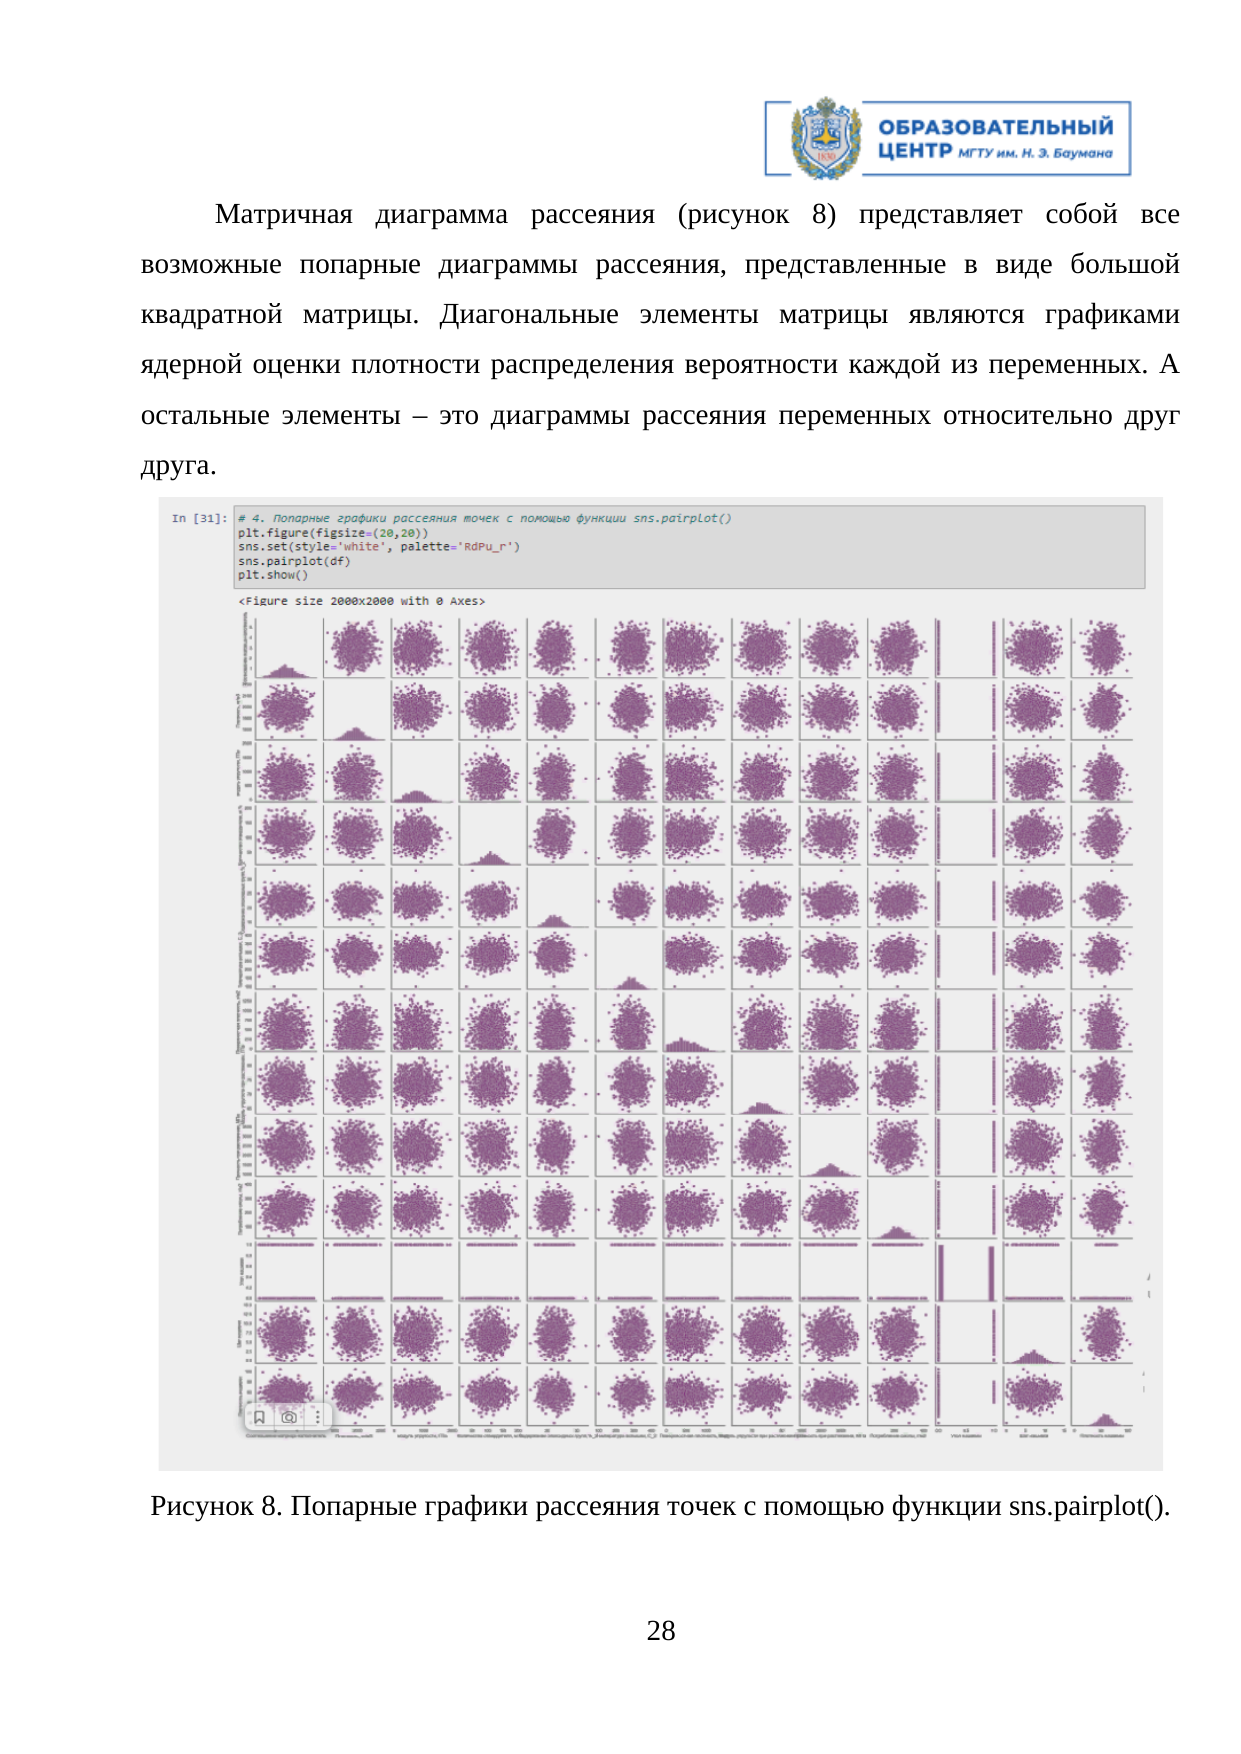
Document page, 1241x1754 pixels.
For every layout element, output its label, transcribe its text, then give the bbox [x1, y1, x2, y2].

text Матричная диаграмма рассеяния (рисунок 8) представляет собой все возможные попарные диаграммы рассеяния, представленные в виде большой квадратной матрицы. Диагональные элементы матрицы являются графиками ядерной оценки плотности распределения вероятности каждой из переменных. А остальные элементы – это диаграммы рассеяния переменных относительно друг друга. [141, 196, 1181, 481]
text Рисунок 8. Попарные графики рассеяния точек с помощью функции sns.pairplot(). [141, 1488, 1181, 1521]
picture [734, 73, 1182, 196]
picture [158, 497, 1164, 1471]
